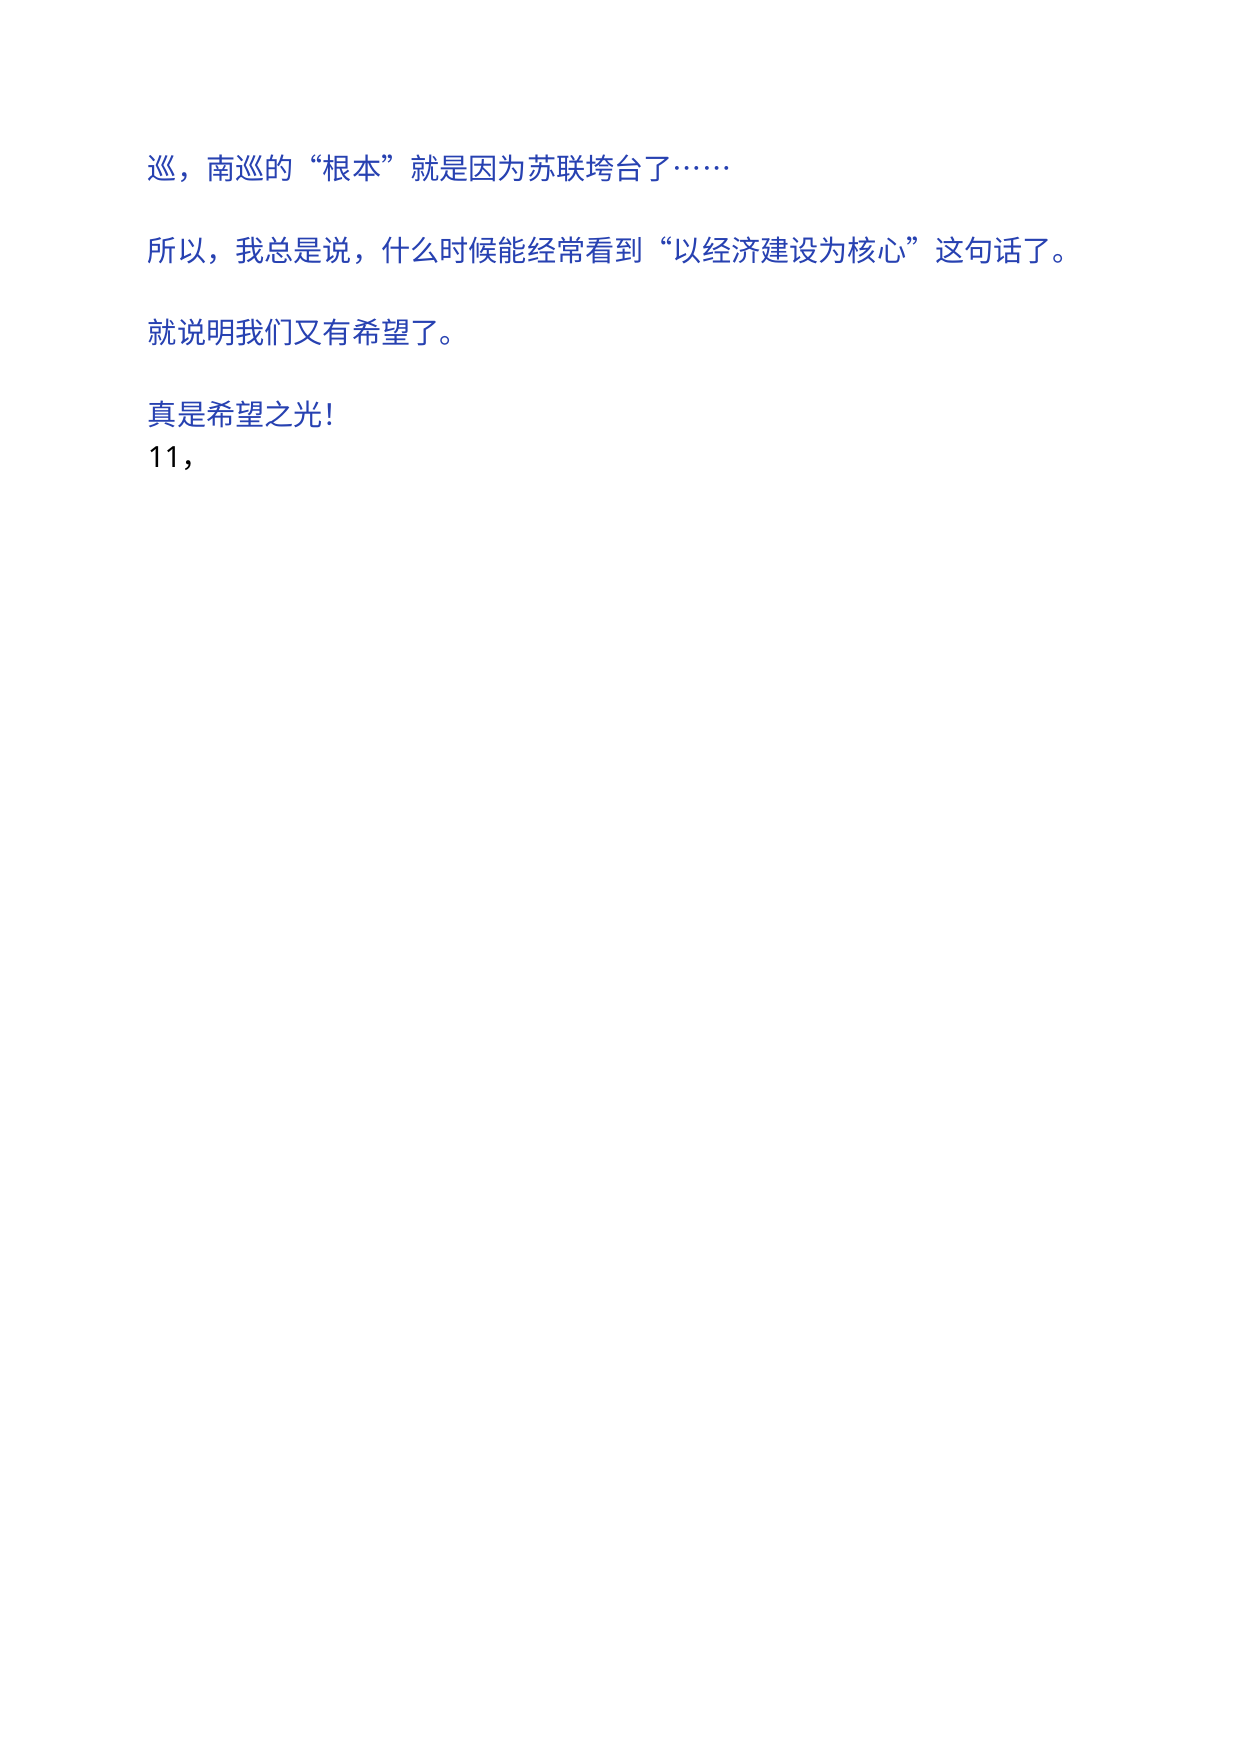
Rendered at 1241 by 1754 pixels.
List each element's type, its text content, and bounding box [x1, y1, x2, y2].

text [148, 146, 1093, 188]
text 真是希望之光！ [148, 392, 1093, 434]
text 所以，我总是说，什么时候能经常看到“以经济建设为核心”这句话了。 [148, 228, 1093, 270]
text 11，1906 年，人们在旧金山地震引发的大火前合影留念。 城市大火往往也是升级的契机。这个，不无道理。 [148, 434, 1093, 476]
text 就说明我们又有希望了。 [148, 310, 1093, 352]
